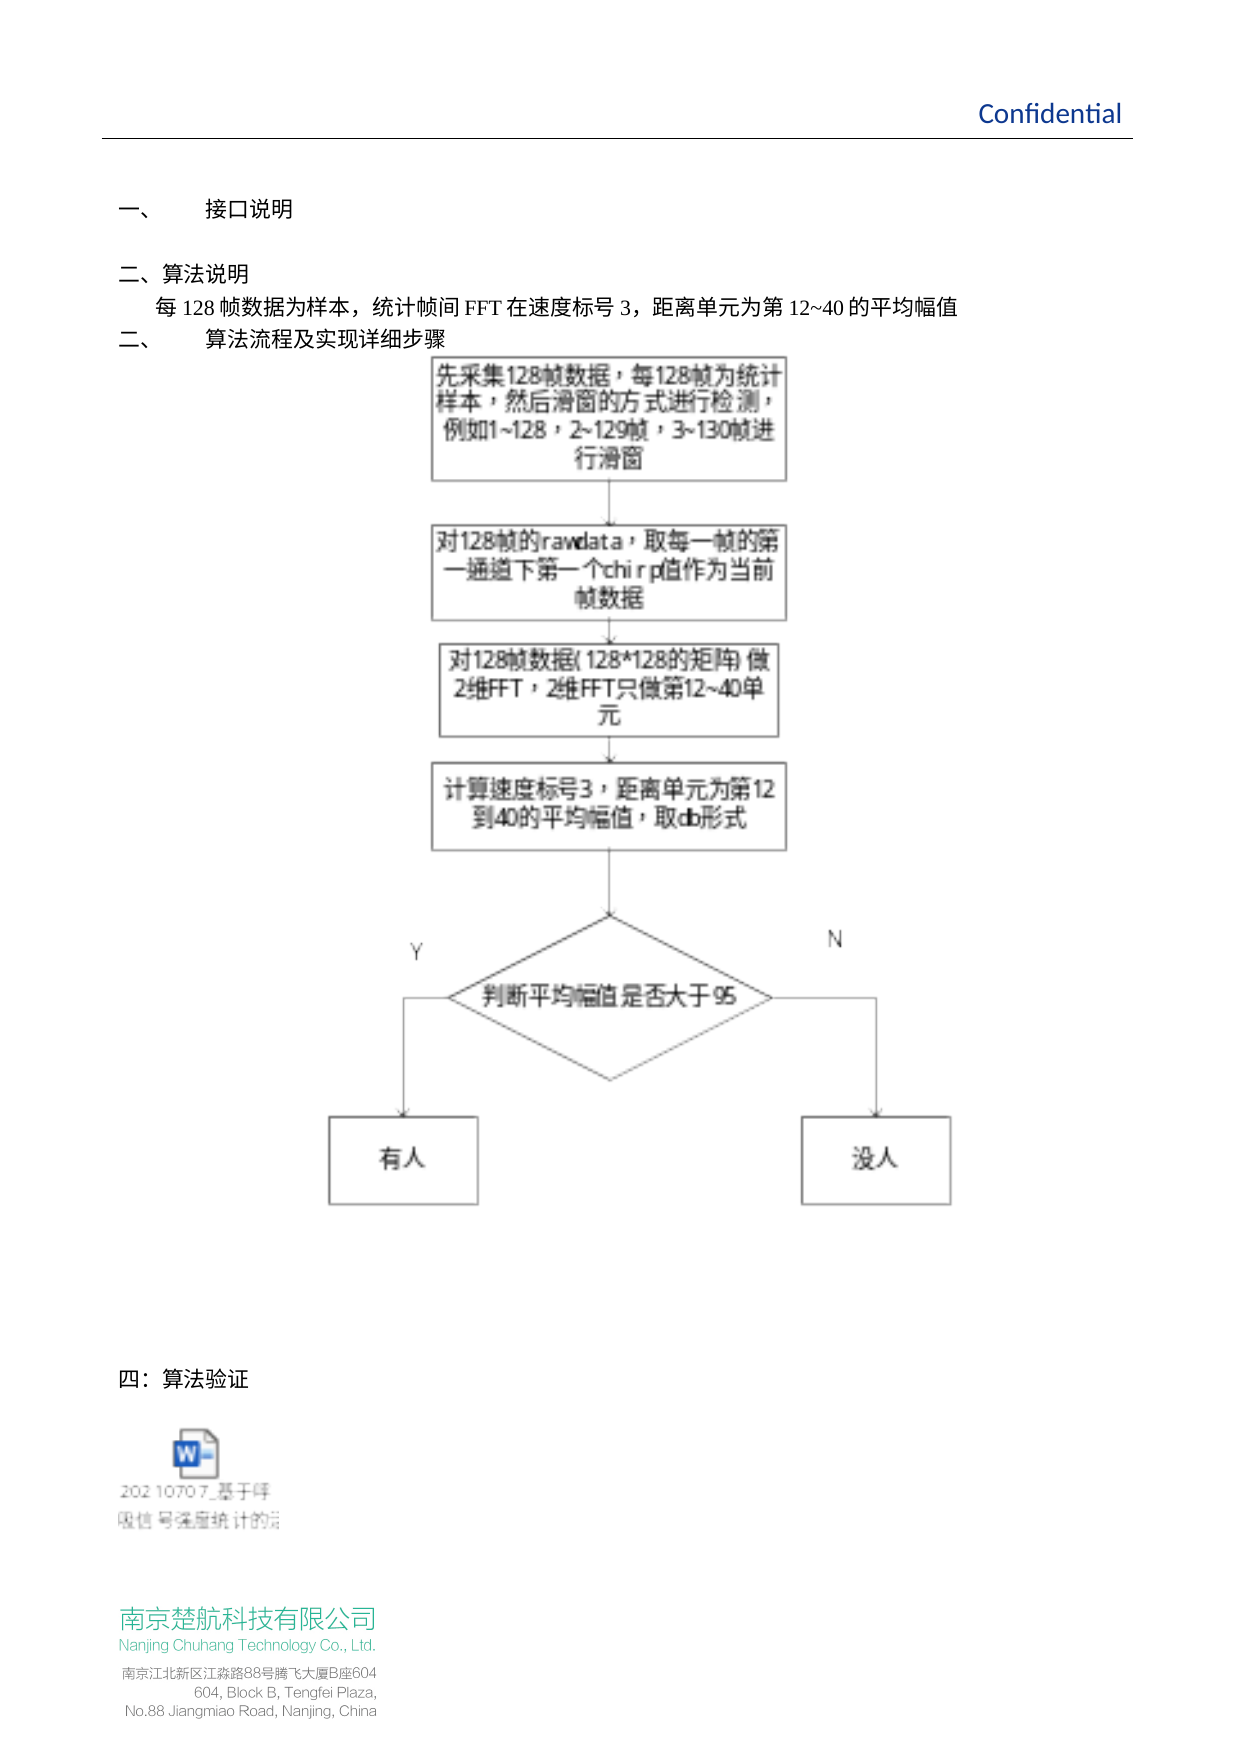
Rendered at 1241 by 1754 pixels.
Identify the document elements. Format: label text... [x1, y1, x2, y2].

text 四：算法验证 [118, 1362, 1122, 1394]
list 每128帧数据为样本，统计帧间FFT在速度标号3，距离单元为第12~40的平均幅值 [156, 289, 1122, 322]
list 接口说明 [118, 192, 1122, 224]
picture [118, 1606, 377, 1719]
text 二、算法说明 [118, 257, 1122, 289]
list 算法流程及实现详细步骤 [118, 322, 1122, 354]
